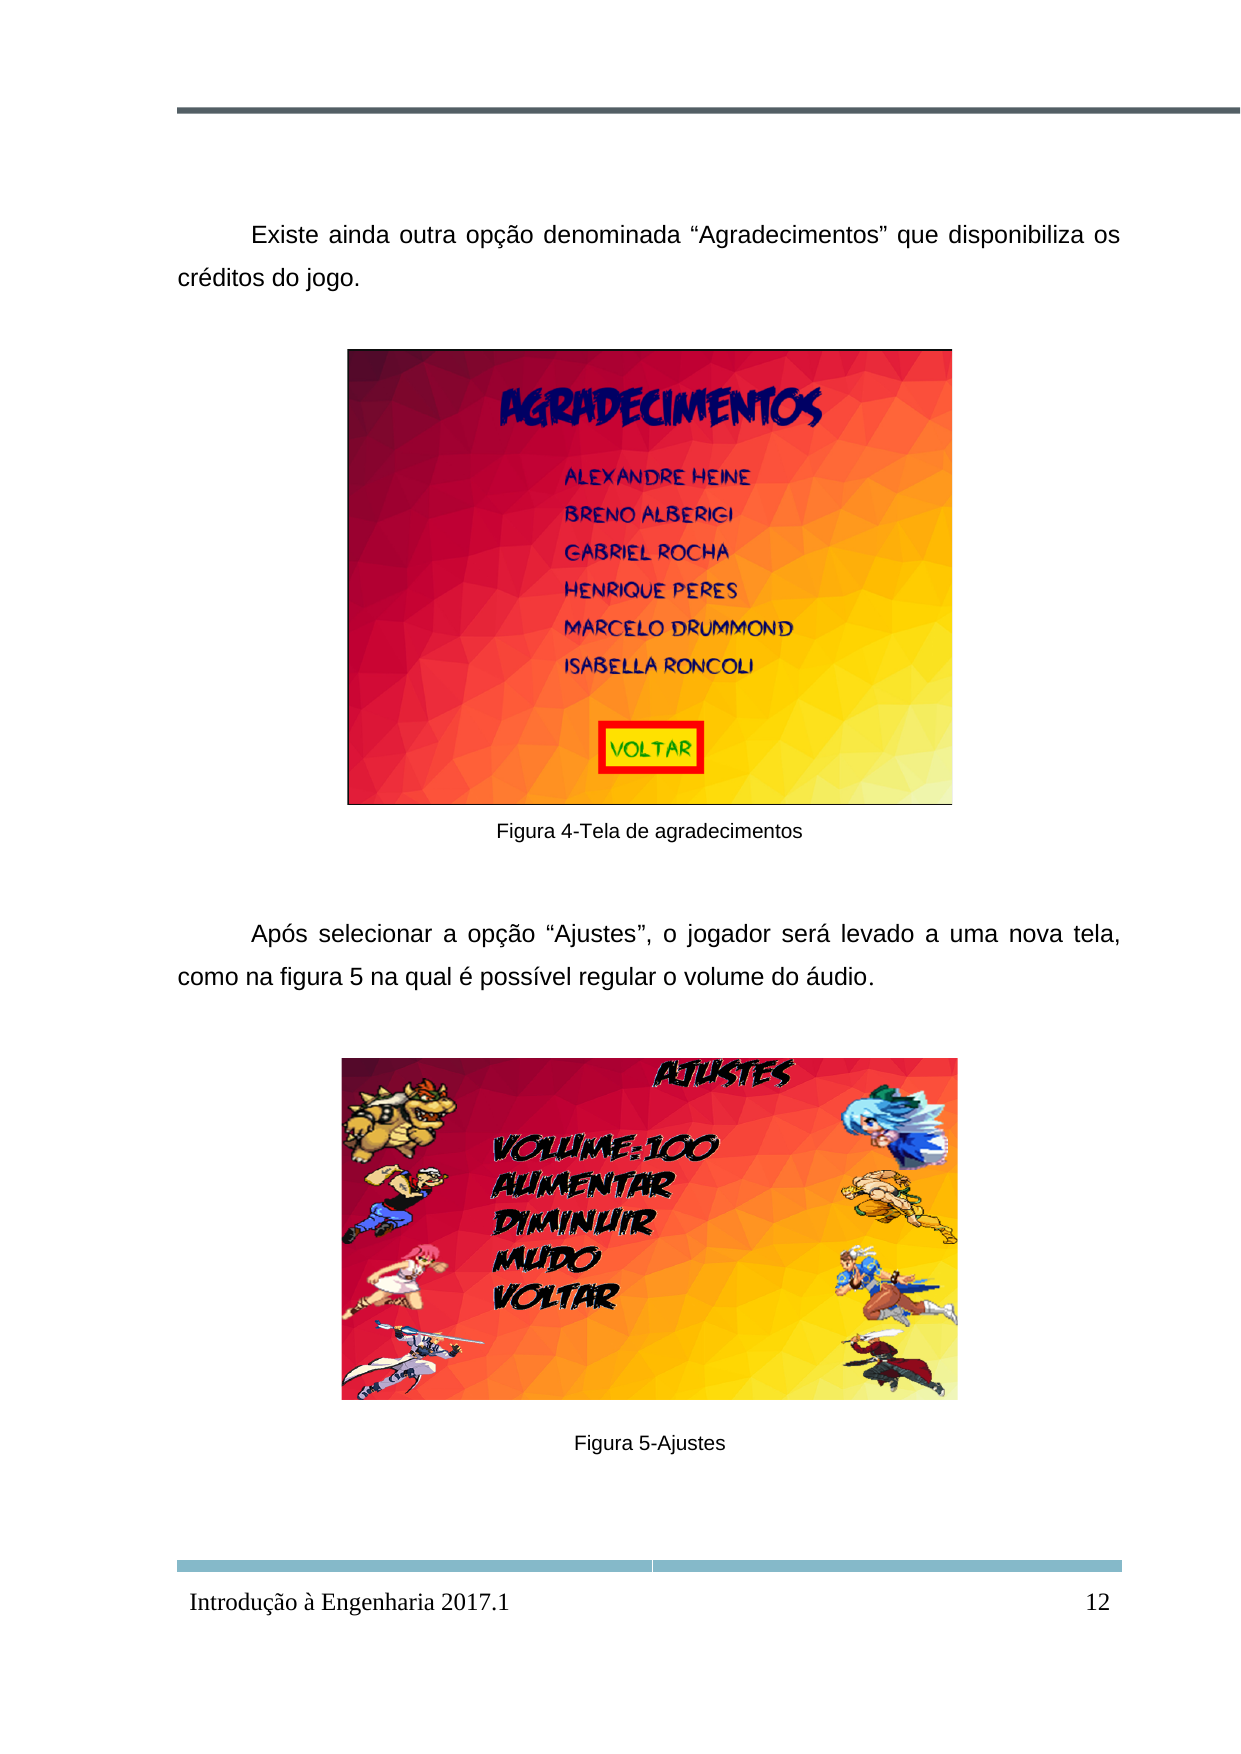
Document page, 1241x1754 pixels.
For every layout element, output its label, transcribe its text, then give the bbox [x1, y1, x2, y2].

picture [347, 349, 953, 805]
text Figura 5-Ajustes [177, 1431, 1122, 1455]
text Após selecionar a opção “Ajustes”, o jogador será levado a uma nova tela, como na figura 5 na qual é possível regular o volume do áudio. [177, 919, 1122, 991]
picture [341, 1058, 958, 1400]
text Figura 4-Tela de agradecimentos [177, 819, 1122, 843]
text Existe ainda outra opção denominada “Agradecimentos” que disponibiliza os créditos do jogo. [177, 220, 1122, 292]
